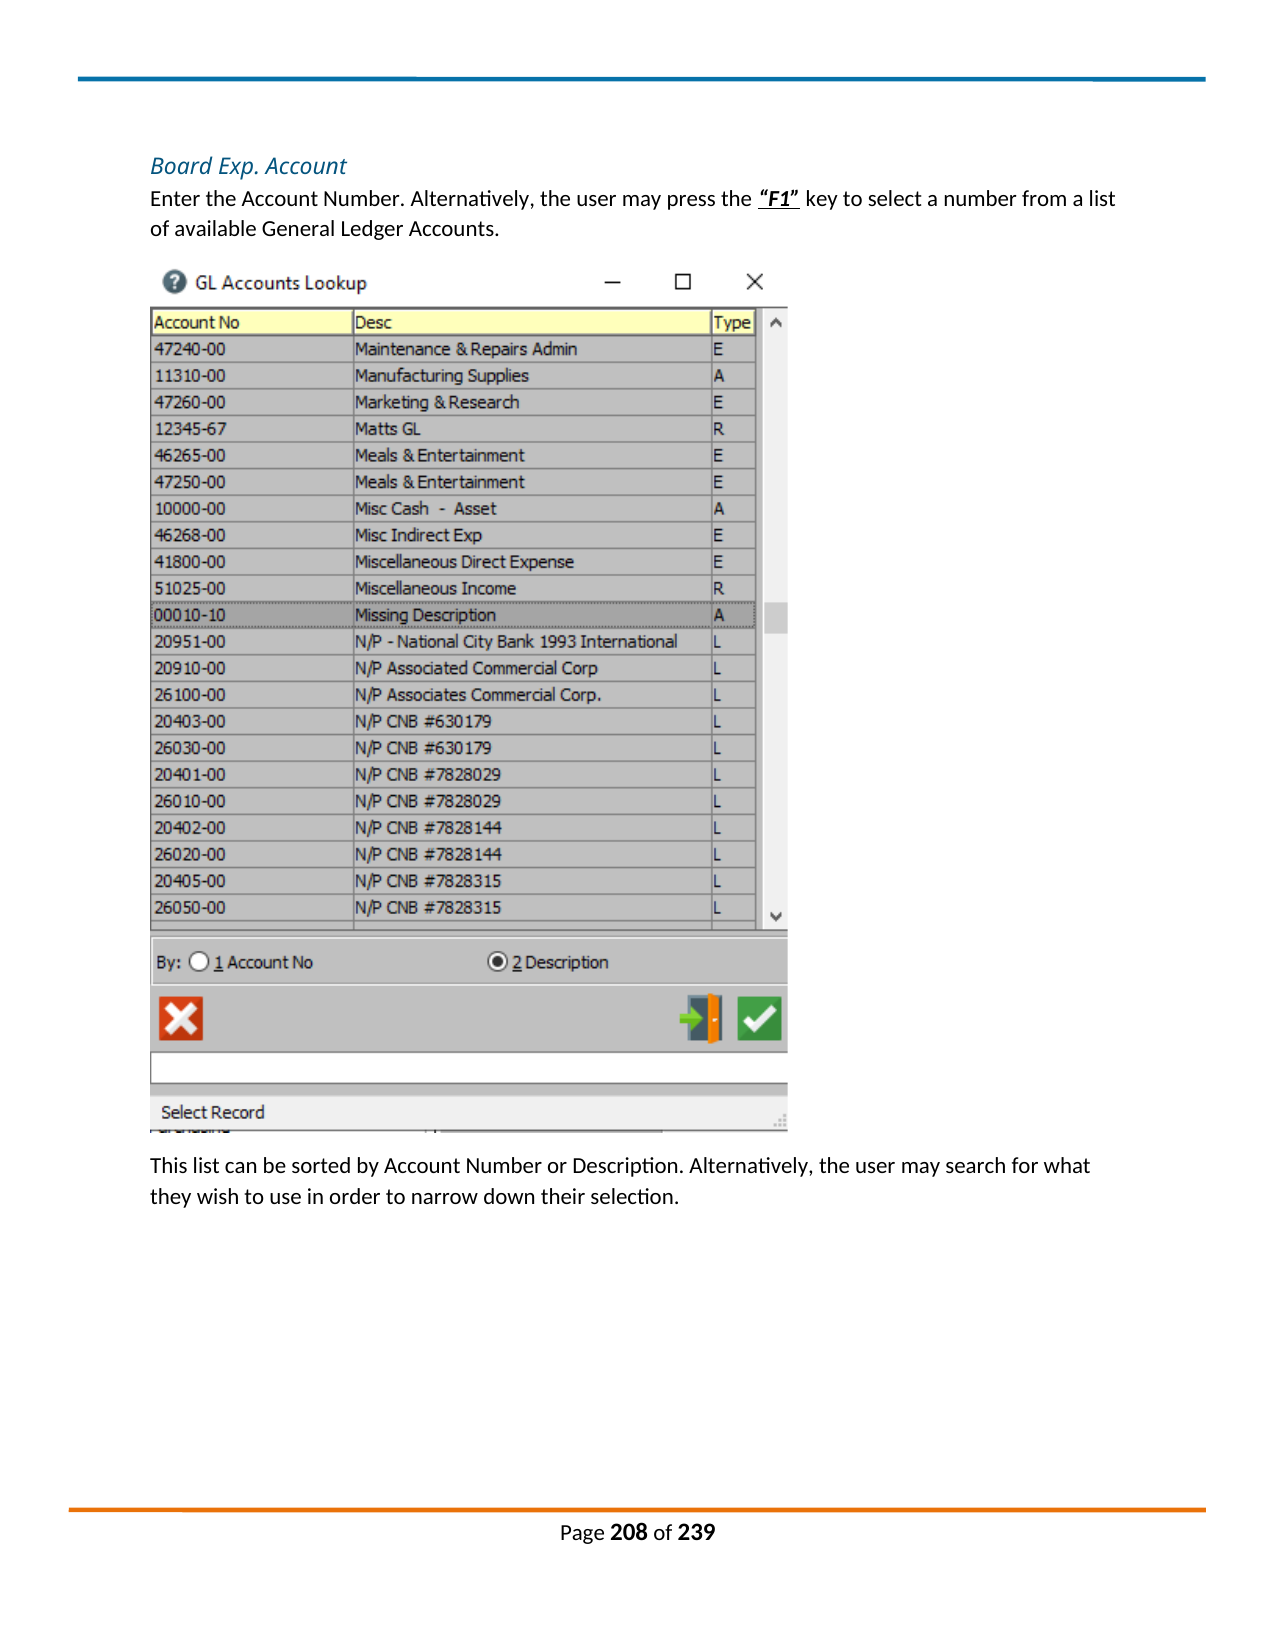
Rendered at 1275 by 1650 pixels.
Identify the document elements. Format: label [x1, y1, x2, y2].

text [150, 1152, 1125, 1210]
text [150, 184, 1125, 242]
picture [150, 260, 788, 1133]
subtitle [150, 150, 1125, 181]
